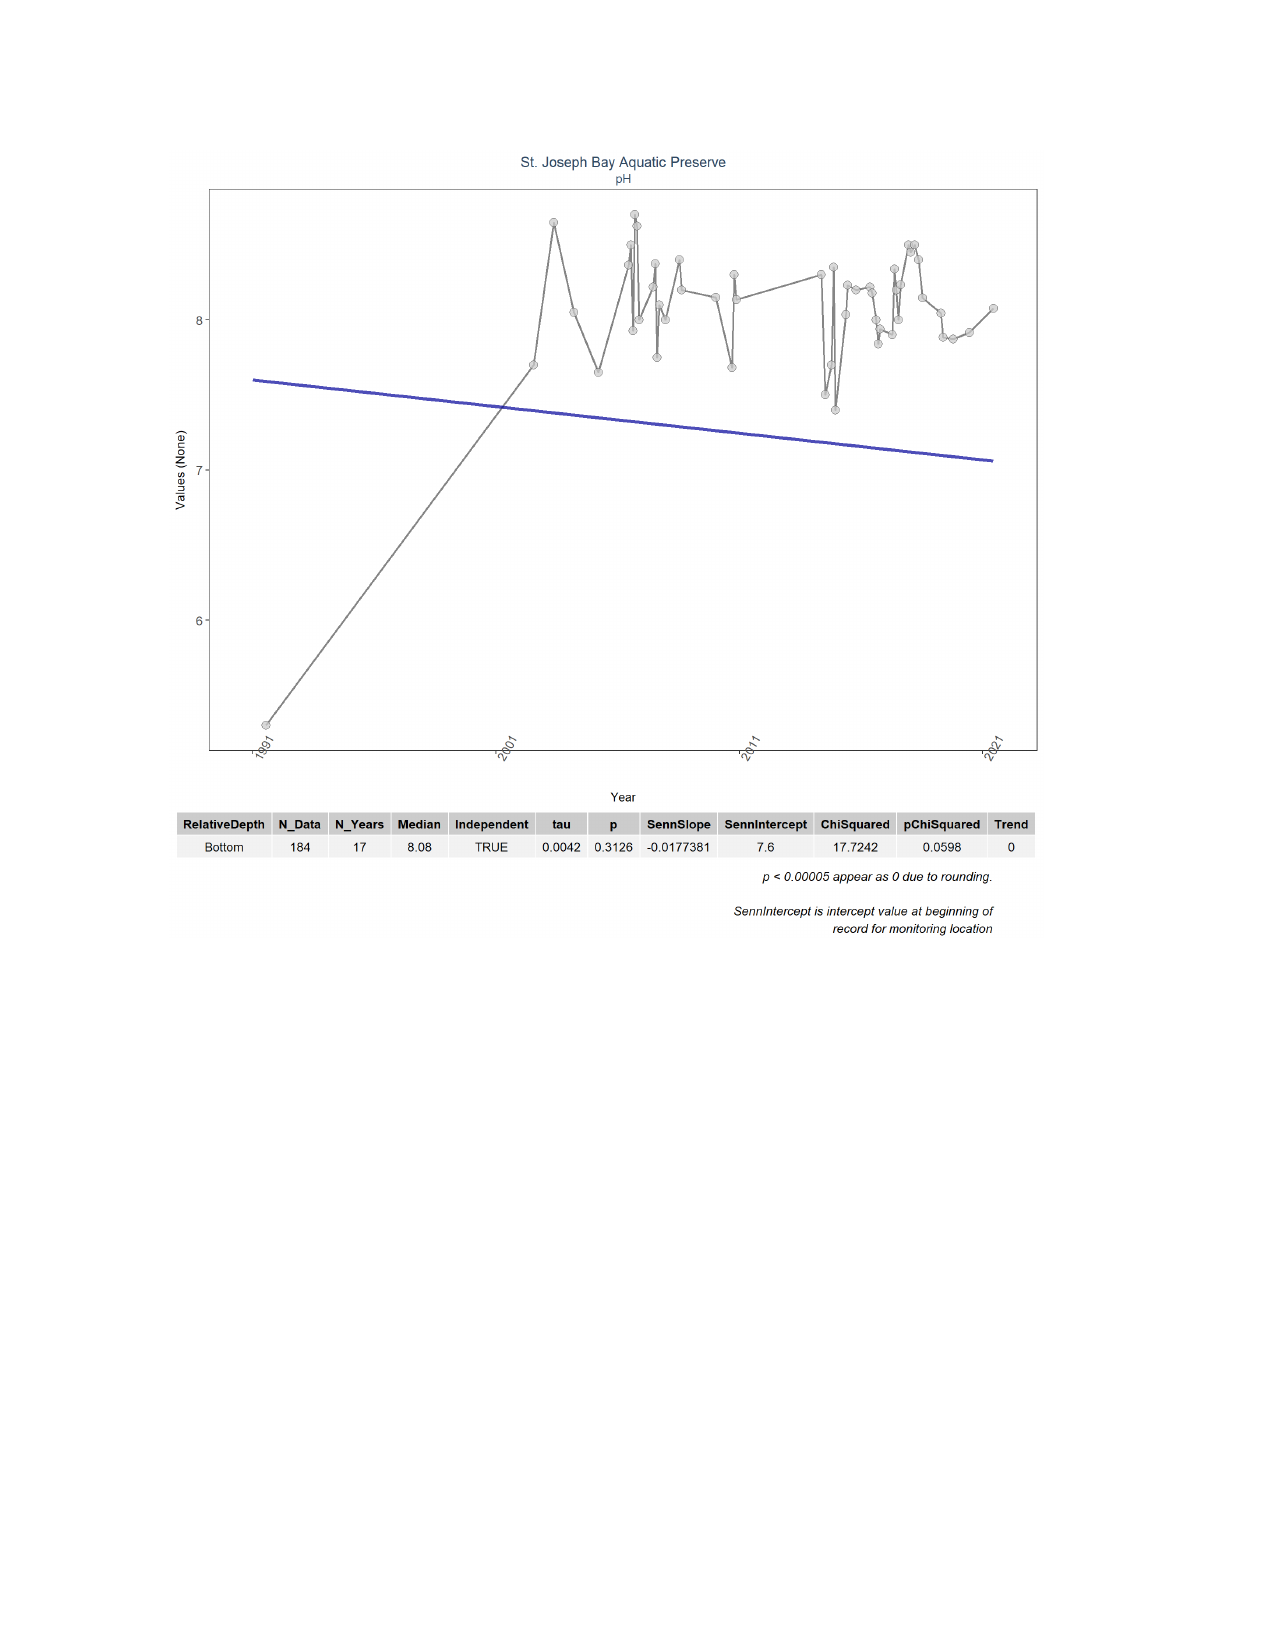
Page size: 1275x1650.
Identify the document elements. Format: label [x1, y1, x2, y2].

picture [168, 150, 1044, 938]
